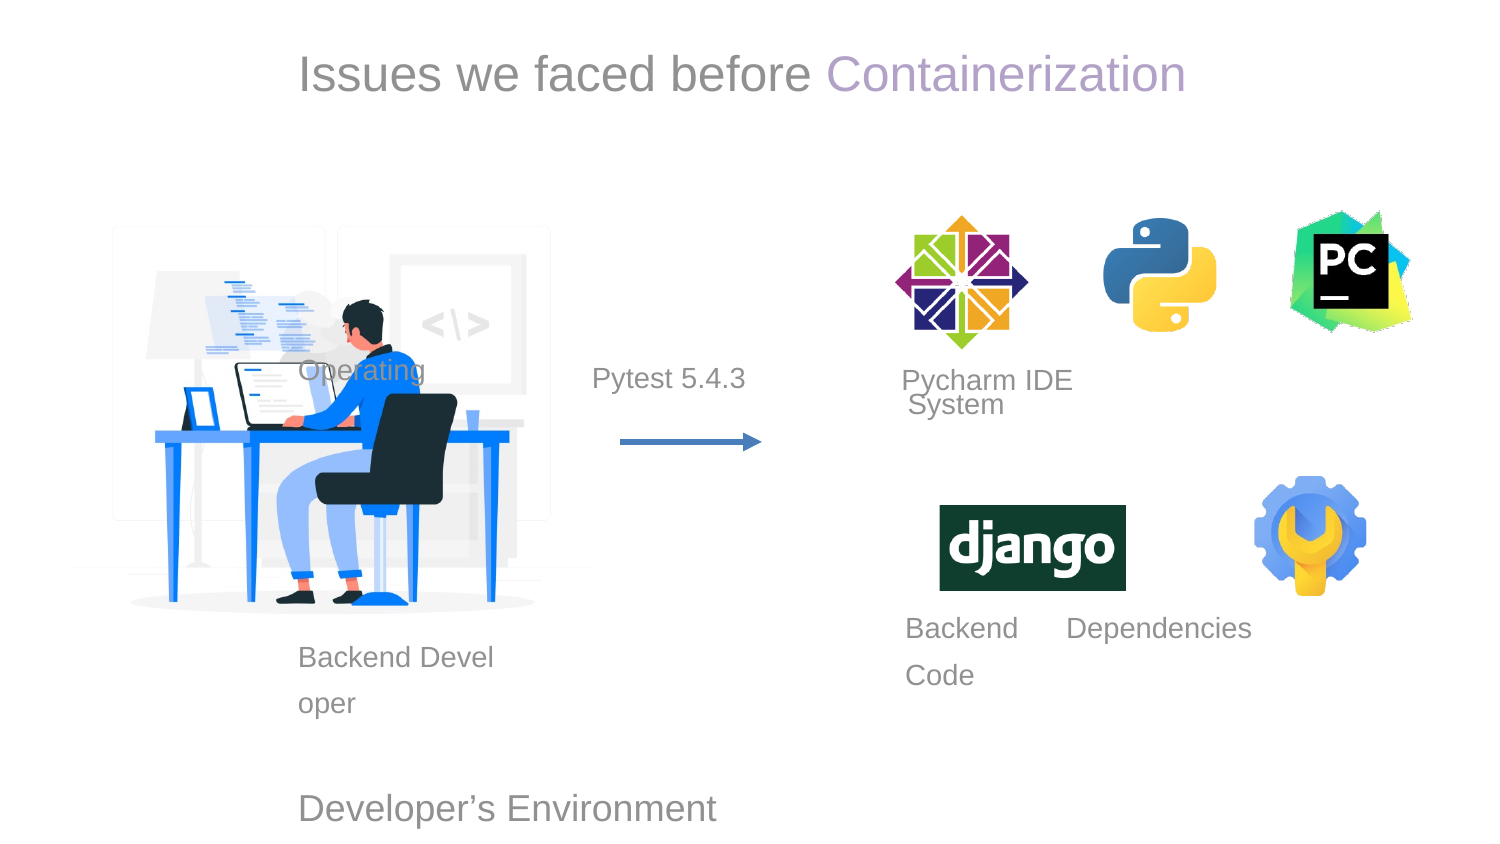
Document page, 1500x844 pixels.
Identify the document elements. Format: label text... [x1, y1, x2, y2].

picture [72, 169, 593, 689]
picture [1250, 476, 1370, 596]
text Pytest 5.4.3 [592, 351, 891, 398]
picture [939, 505, 1126, 591]
text Backend Developer [298, 629, 494, 723]
picture [890, 210, 1033, 354]
text Pycharm IDE [901, 353, 1261, 400]
text Operating [298, 343, 565, 390]
picture [1103, 218, 1217, 332]
picture [1275, 195, 1426, 346]
text Dependencies [1066, 601, 1261, 648]
text Backend Code [905, 601, 1025, 694]
text Developer’s Environment [298, 773, 1261, 834]
text Issues we faced before Containerization [298, 27, 1261, 107]
